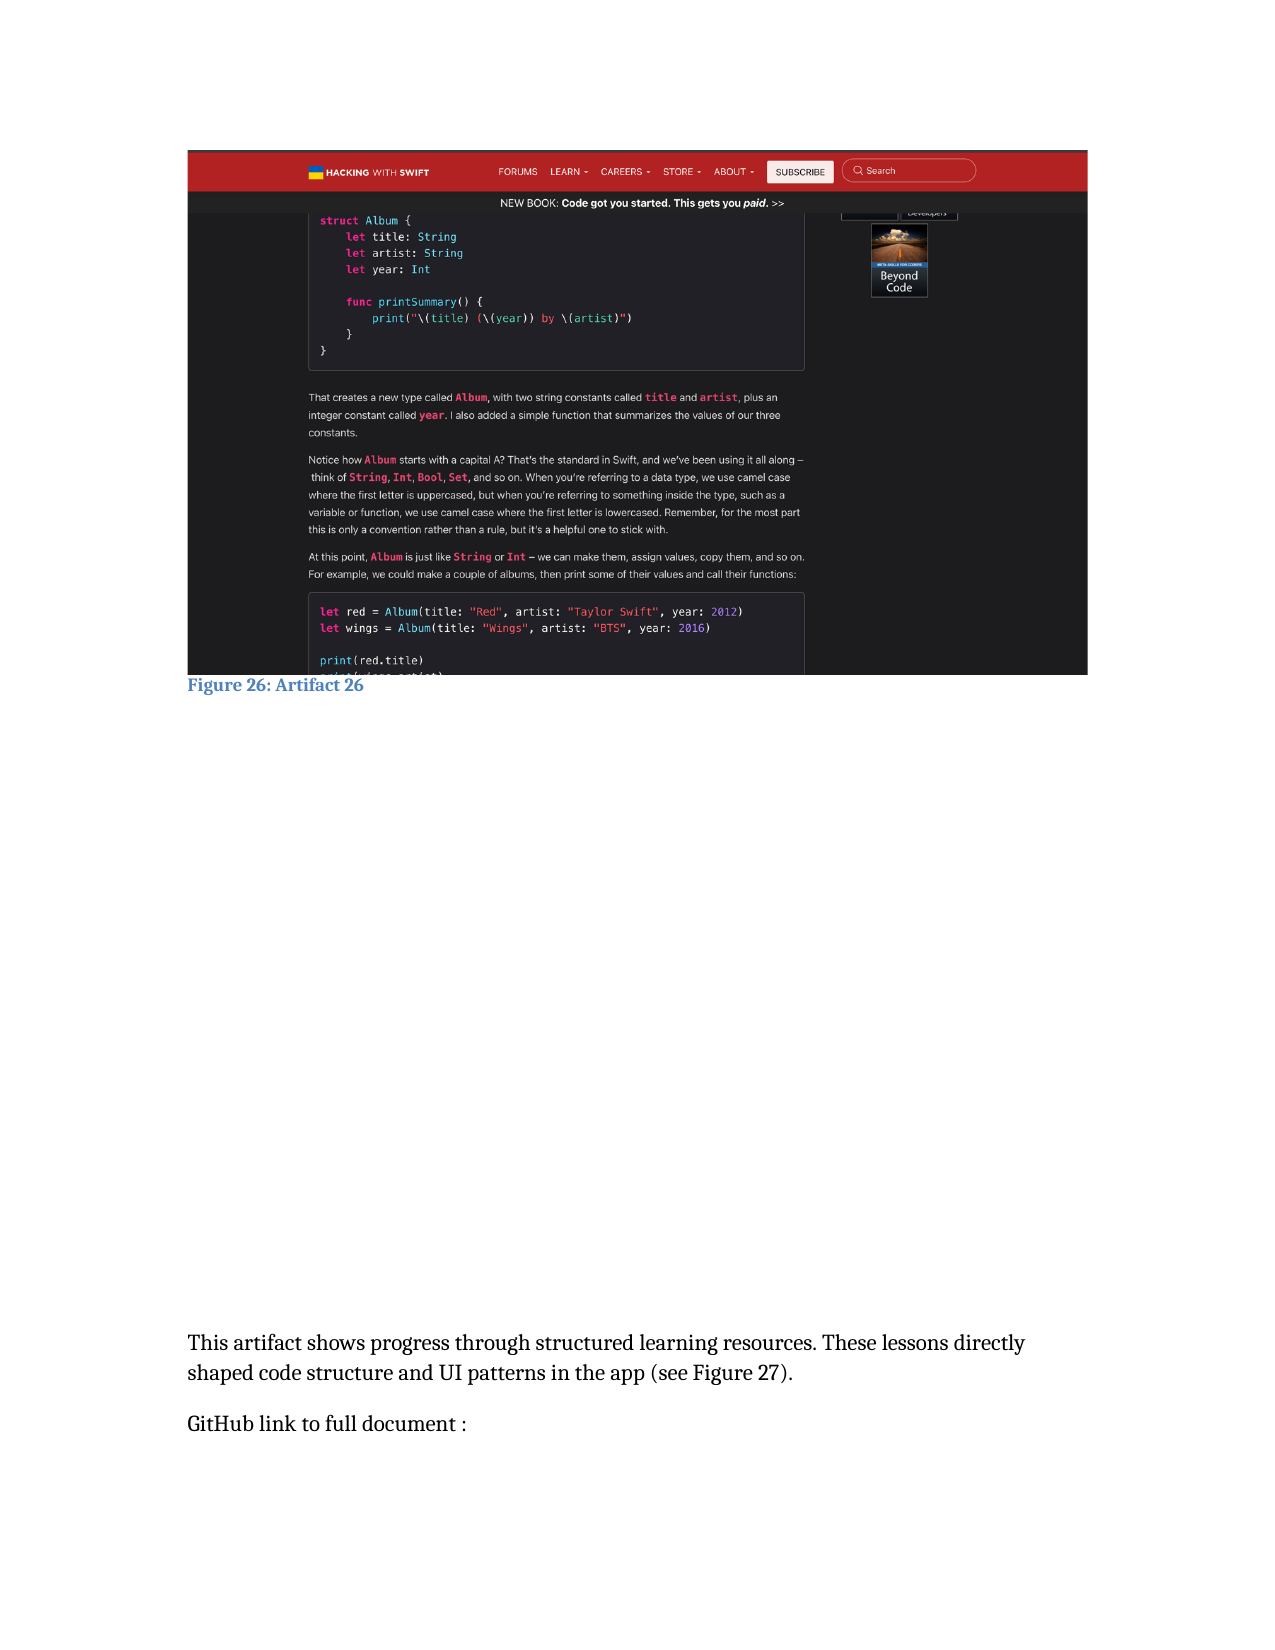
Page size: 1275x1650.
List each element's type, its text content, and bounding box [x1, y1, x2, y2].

text Figure 26: Artifact 26 [187, 675, 1087, 696]
text This artifact shows progress through structured learning resources. These lessons directly shaped code structure and UI patterns in the app (see Figure 27). [187, 1330, 1087, 1386]
picture [187, 150, 1088, 675]
text GitHub link to full document : [187, 1411, 1087, 1437]
